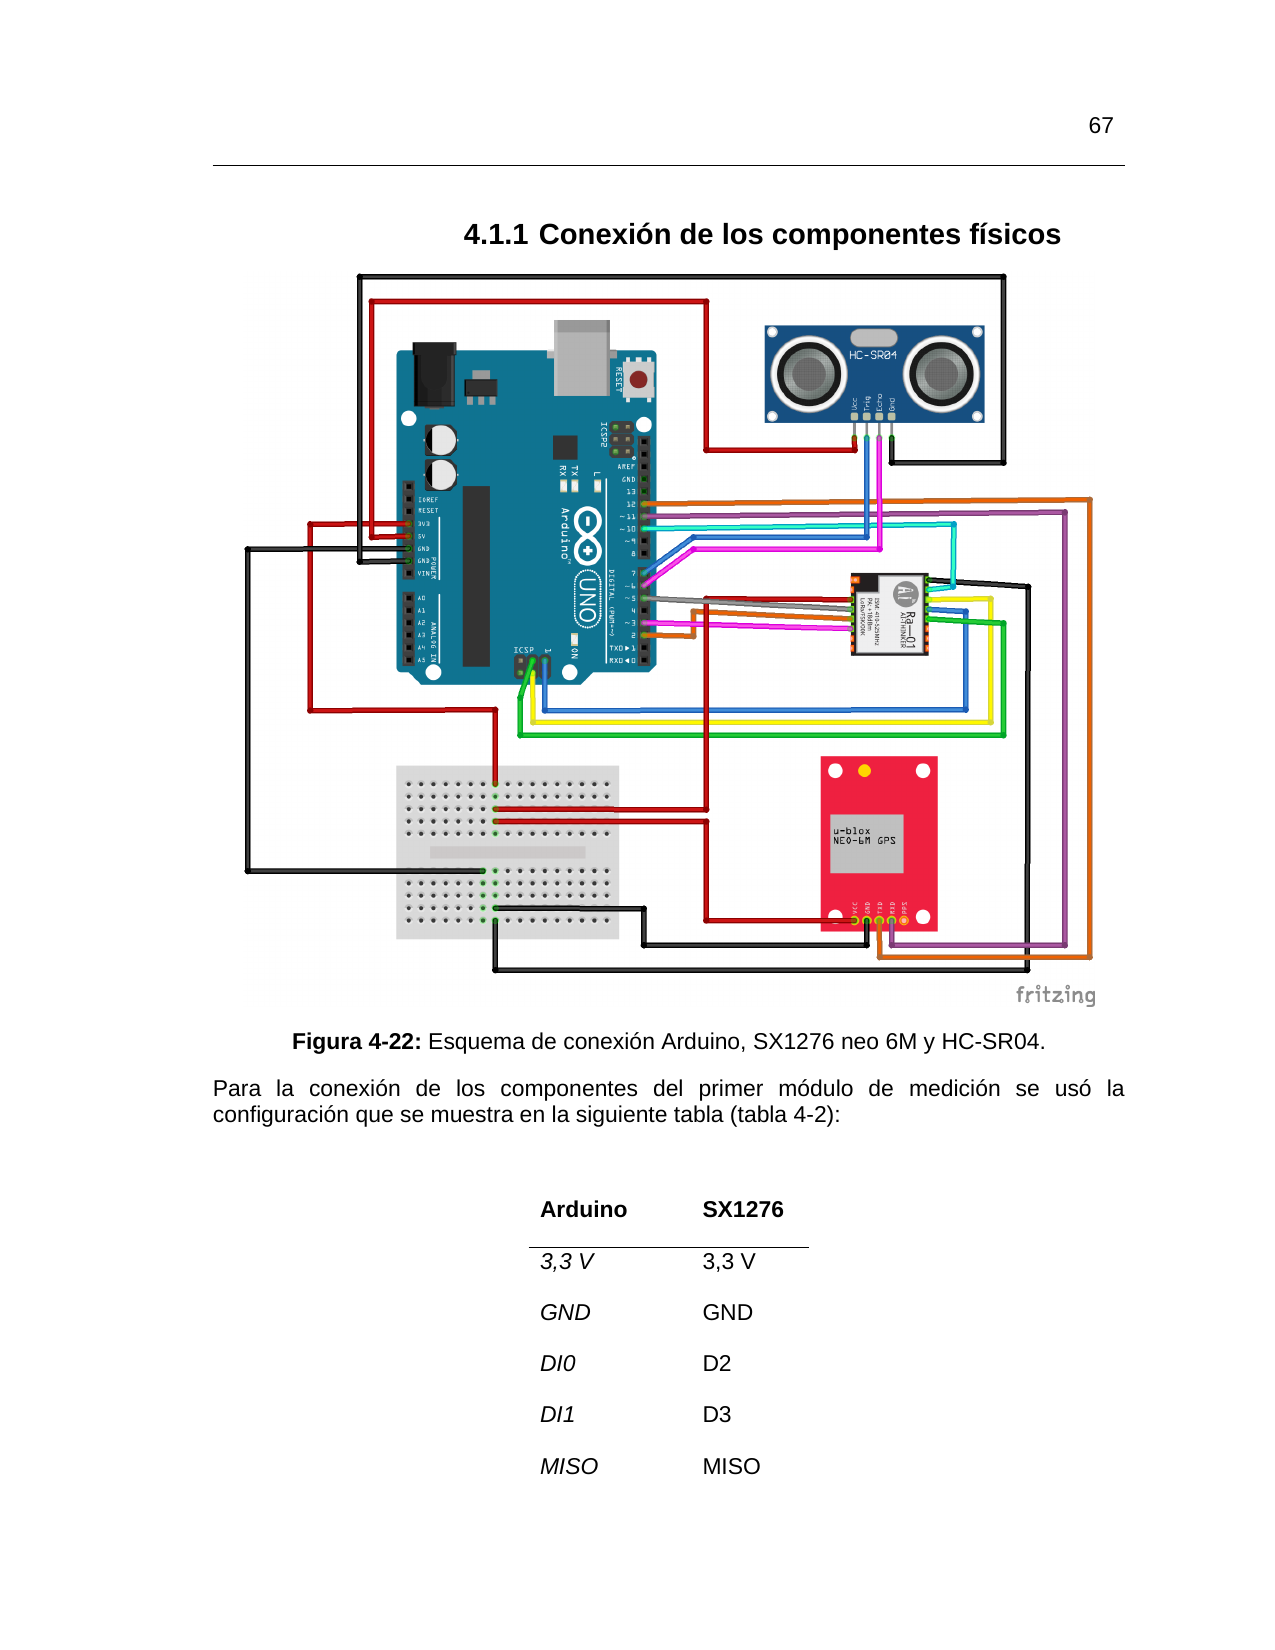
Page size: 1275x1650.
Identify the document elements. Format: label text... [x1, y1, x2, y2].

table_cell MISO [691, 1452, 809, 1480]
table_cell GND [691, 1299, 809, 1350]
table_header SX1276 [691, 1196, 809, 1247]
table_cell MISO [529, 1452, 691, 1480]
table_cell GND [529, 1299, 691, 1350]
table_header Arduino [529, 1196, 691, 1247]
table_cell 3,3 V [691, 1248, 809, 1299]
table_cell DI0 [529, 1350, 691, 1401]
subtitle Conexión de los componentes físicos [464, 217, 1125, 251]
picture [242, 271, 1095, 1007]
table_cell D3 [691, 1401, 809, 1452]
text Para la conexión de los componentes del primer módulo de medición se usó la configuración que se muestra en la siguiente tabla (tabla 4-2): [213, 1075, 1125, 1128]
table_cell DI1 [529, 1401, 691, 1452]
table_cell D2 [691, 1350, 809, 1401]
table_cell 3,3 V [529, 1248, 691, 1299]
